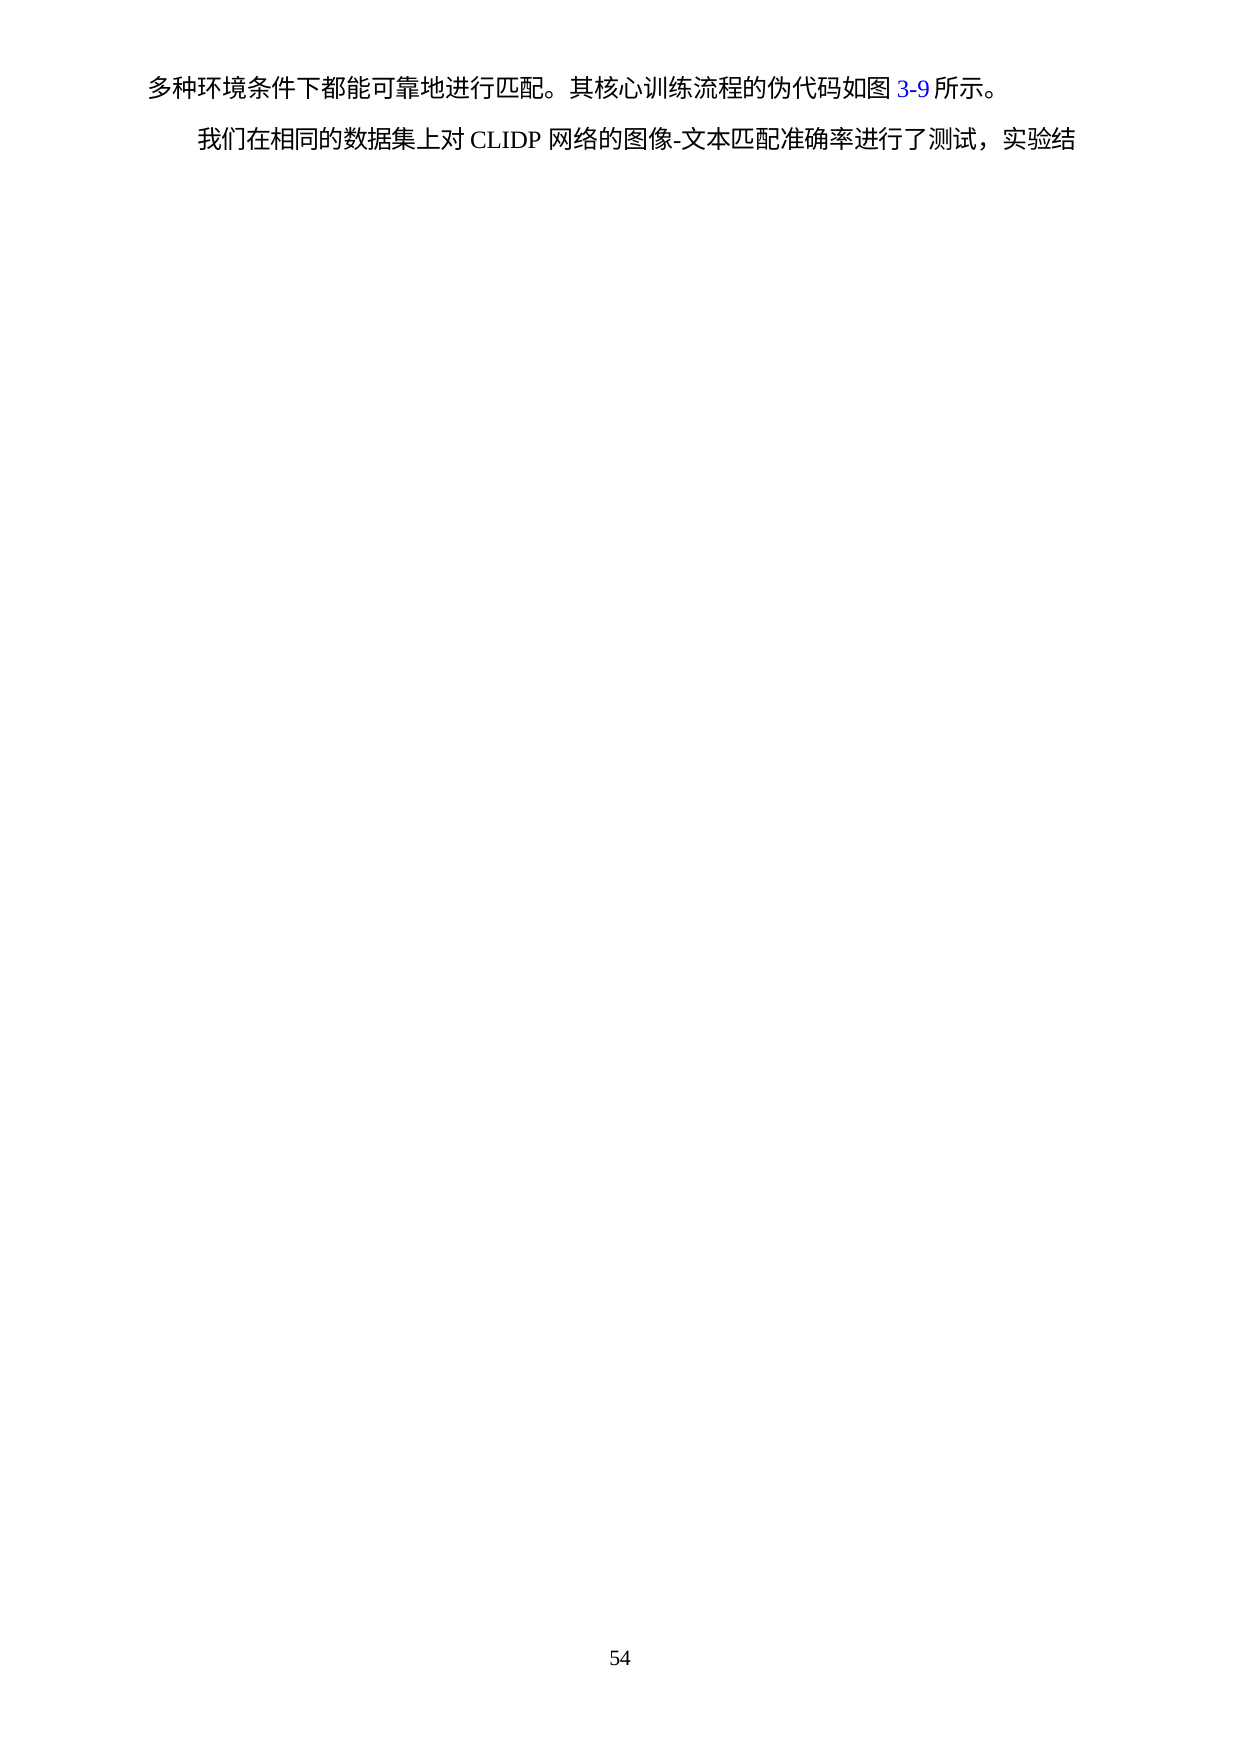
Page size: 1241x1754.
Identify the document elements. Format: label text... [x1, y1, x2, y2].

text 我们在相同的数据集上对 CLIDP 网络的图像-文本匹配准确率进行了测试，实验结 [197, 124, 1152, 155]
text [148, 69, 1111, 105]
